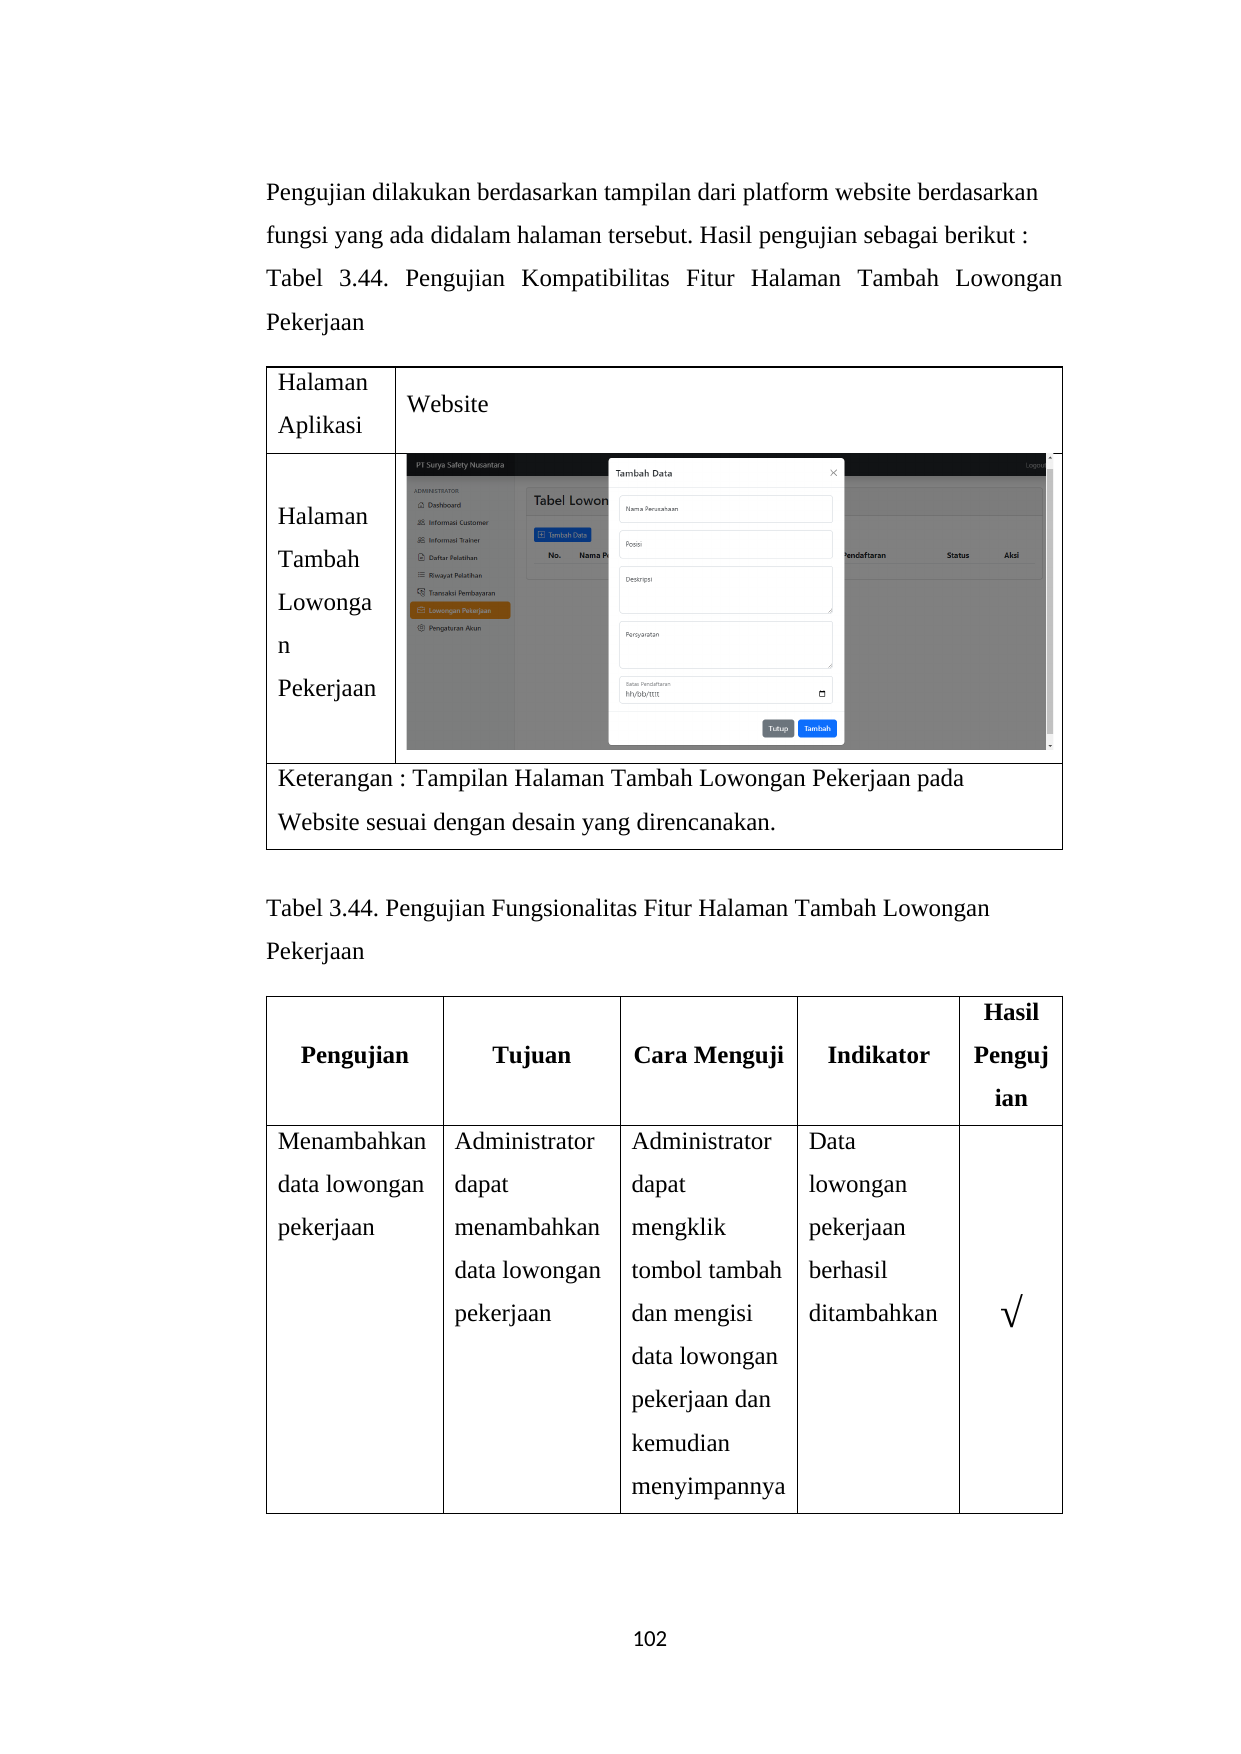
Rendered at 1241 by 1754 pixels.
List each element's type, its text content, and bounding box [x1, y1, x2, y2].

list Tabel 3.44. Pengujian Kompatibilitas Fitur Halaman Tambah Lowongan Pekerjaan [266, 263, 1063, 335]
table_cell Halaman Tambah Lowongan Pekerjaan [267, 454, 395, 762]
table_header Pengujian [267, 997, 443, 1125]
table_cell Data lowongan pekerjaan berhasil ditambahkan [798, 1126, 959, 1513]
table_header Website [396, 368, 1062, 452]
picture [406, 453, 1054, 750]
table_header Indikator [798, 997, 959, 1125]
list Tabel 3.44. Pengujian Fungsionalitas Fitur Halaman Tambah Lowongan Pekerjaan [266, 893, 1063, 964]
table_cell Administrator dapat mengklik tombol tambah dan mengisi data lowongan pekerjaan dan kemudian menyimpannya [621, 1126, 797, 1513]
table_header Hasil Pengujian [960, 997, 1062, 1125]
list Pengujian dilakukan berdasarkan tampilan dari platform website berdasarkan fungsi yang ada didalam halaman tersebut. Hasil pengujian sebagai berikut : [266, 177, 1063, 249]
table_cell [396, 454, 1062, 762]
table_cell Administrator dapat menambahkan data lowongan pekerjaan [444, 1126, 620, 1513]
table_cell Keterangan : Tampilan Halaman Tambah Lowongan Pekerjaan pada Website sesuai dengan desain yang direncanakan. [267, 764, 1062, 848]
table_header Halaman Aplikasi [267, 368, 395, 452]
table_cell √ [960, 1126, 1062, 1513]
table_cell Menambahkan data lowongan pekerjaan [267, 1126, 443, 1513]
table_header Tujuan [444, 997, 620, 1125]
table_header Cara Menguji [621, 997, 797, 1125]
